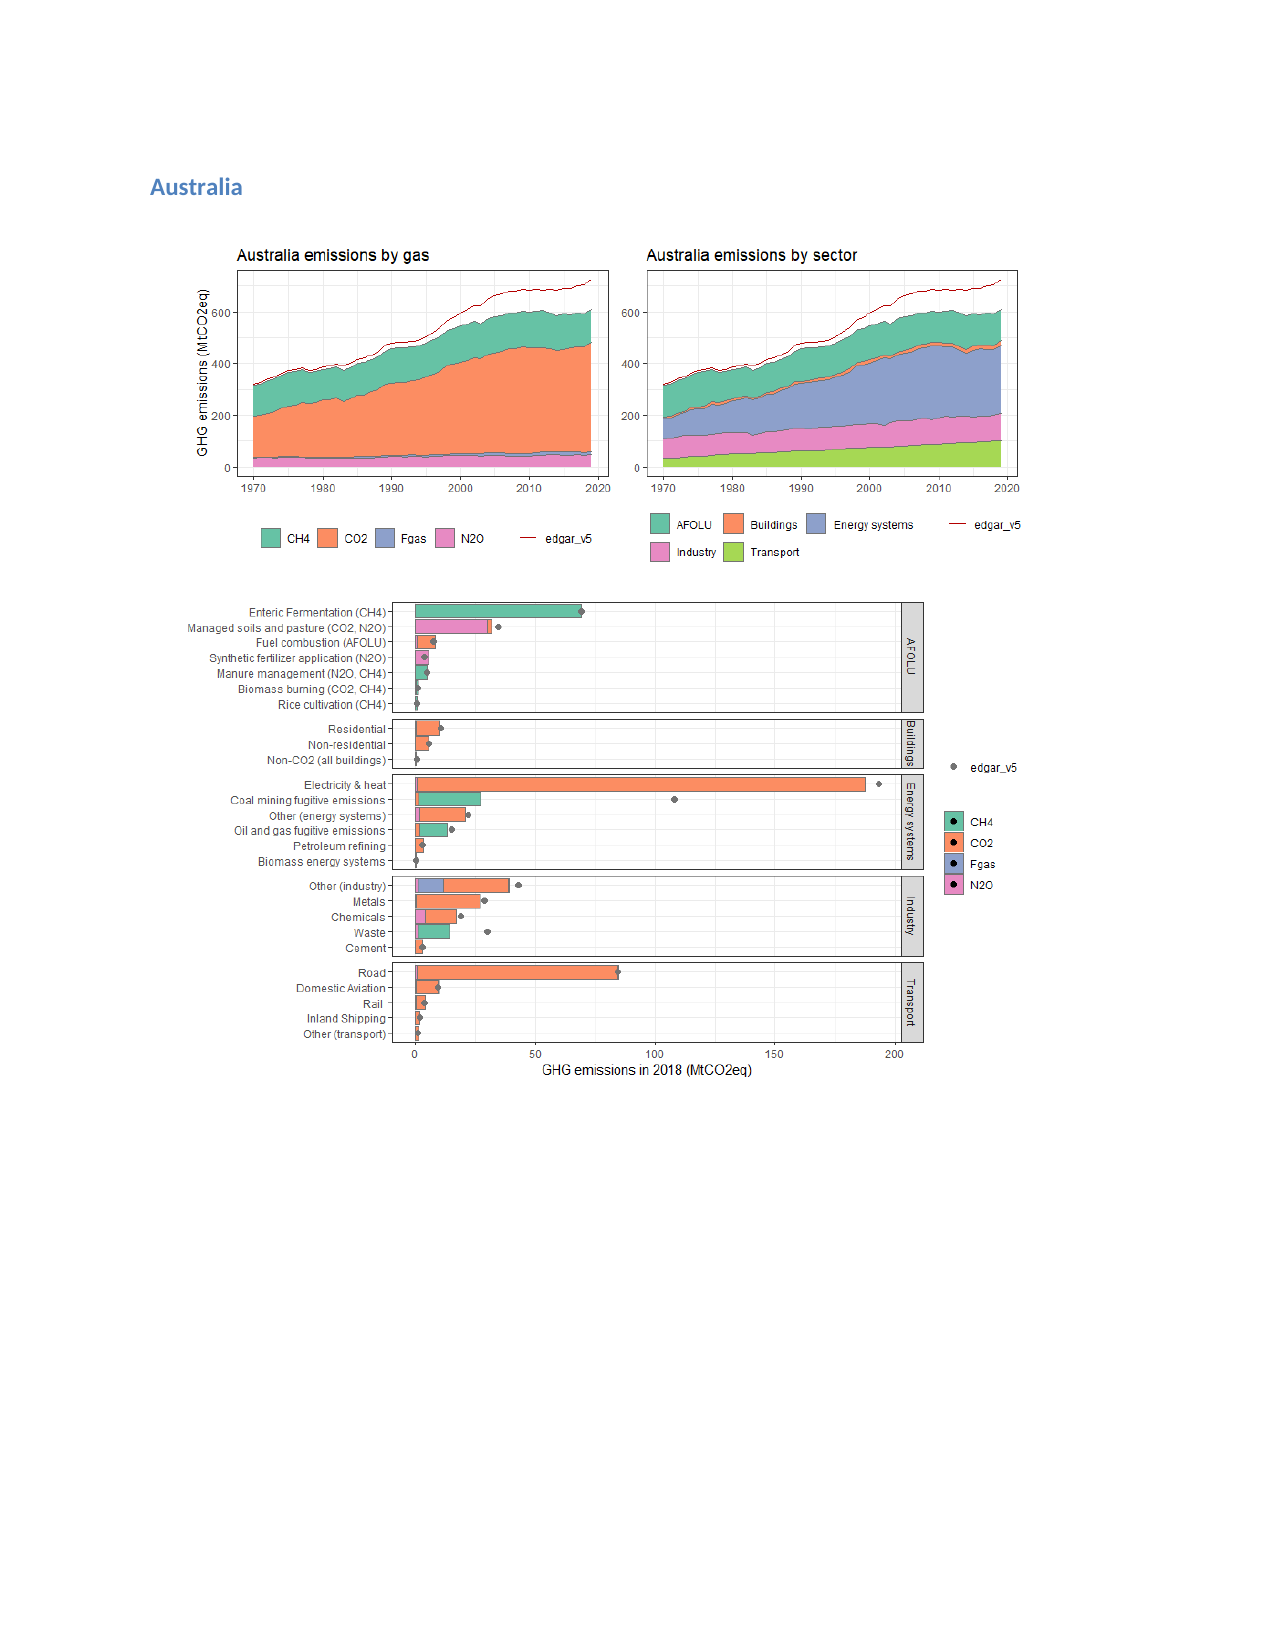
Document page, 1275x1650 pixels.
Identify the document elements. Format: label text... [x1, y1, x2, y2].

picture [168, 220, 1044, 1096]
subtitle Australia [150, 171, 1125, 201]
